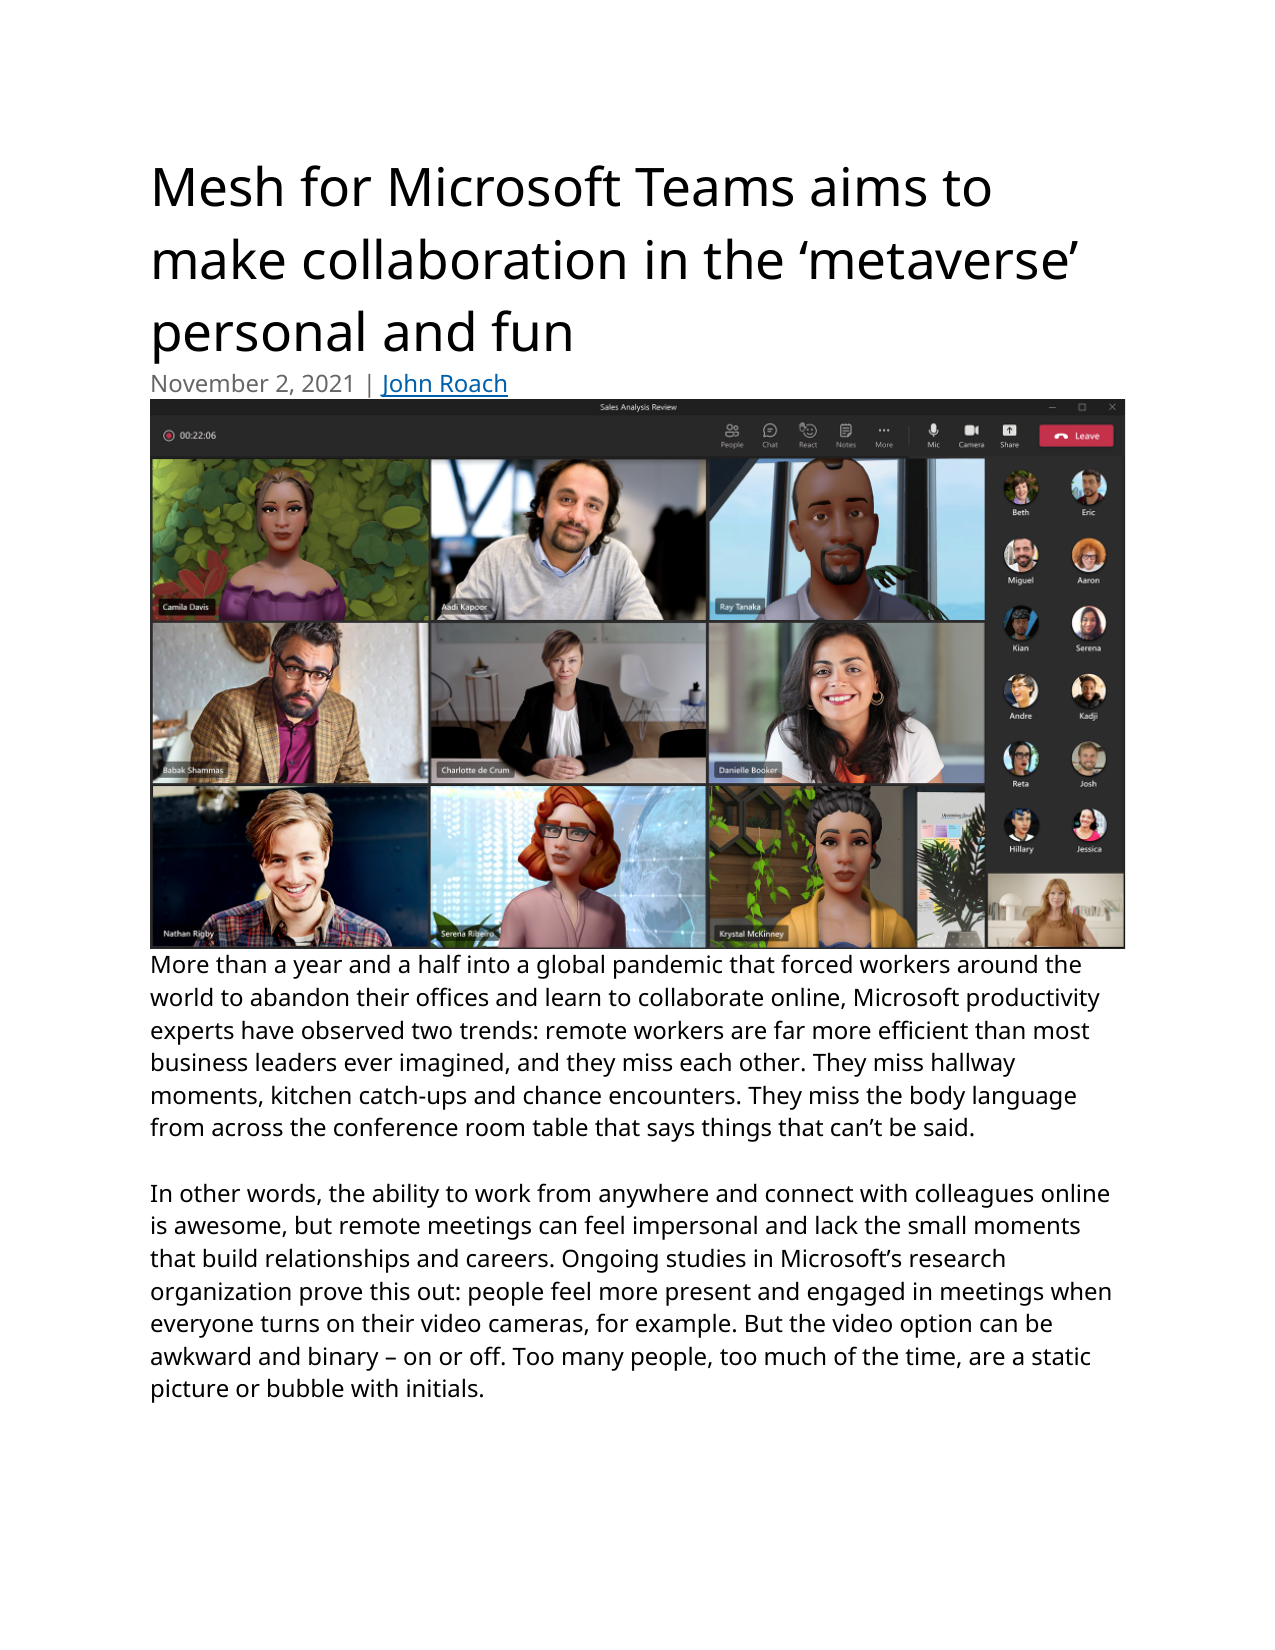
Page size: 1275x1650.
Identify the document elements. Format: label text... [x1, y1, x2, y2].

picture [150, 399, 1125, 949]
text Mesh for Microsoft Teams aims to make collaboration in the ‘metaverse’ personal and fun [150, 150, 1125, 367]
text November 2, 2021 | John Roach [150, 367, 1125, 399]
text More than a year and a half into a global pandemic that forced workers around the world to abandon their offices and learn to collaborate online, Microsoft productivity experts have observed two trends: remote workers are far more efficient than most business leaders ever imagined, and they miss each other. They miss hallway moments, kitchen catch-ups and chance encounters. They miss the body language from across the conference room table that says things that can’t be said. [150, 949, 1125, 1144]
text In other words, the ability to work from anywhere and connect with colleagues online is awesome, but remote meetings can feel impersonal and lack the small moments that build relationships and careers. Ongoing studies in Microsoft’s research organization prove this out: people feel more present and engaged in meetings when everyone turns on their video cameras, for example. But the video option can be awkward and binary – on or off. Too many people, too much of the time, are a static picture or bubble with initials. [150, 1176, 1125, 1405]
